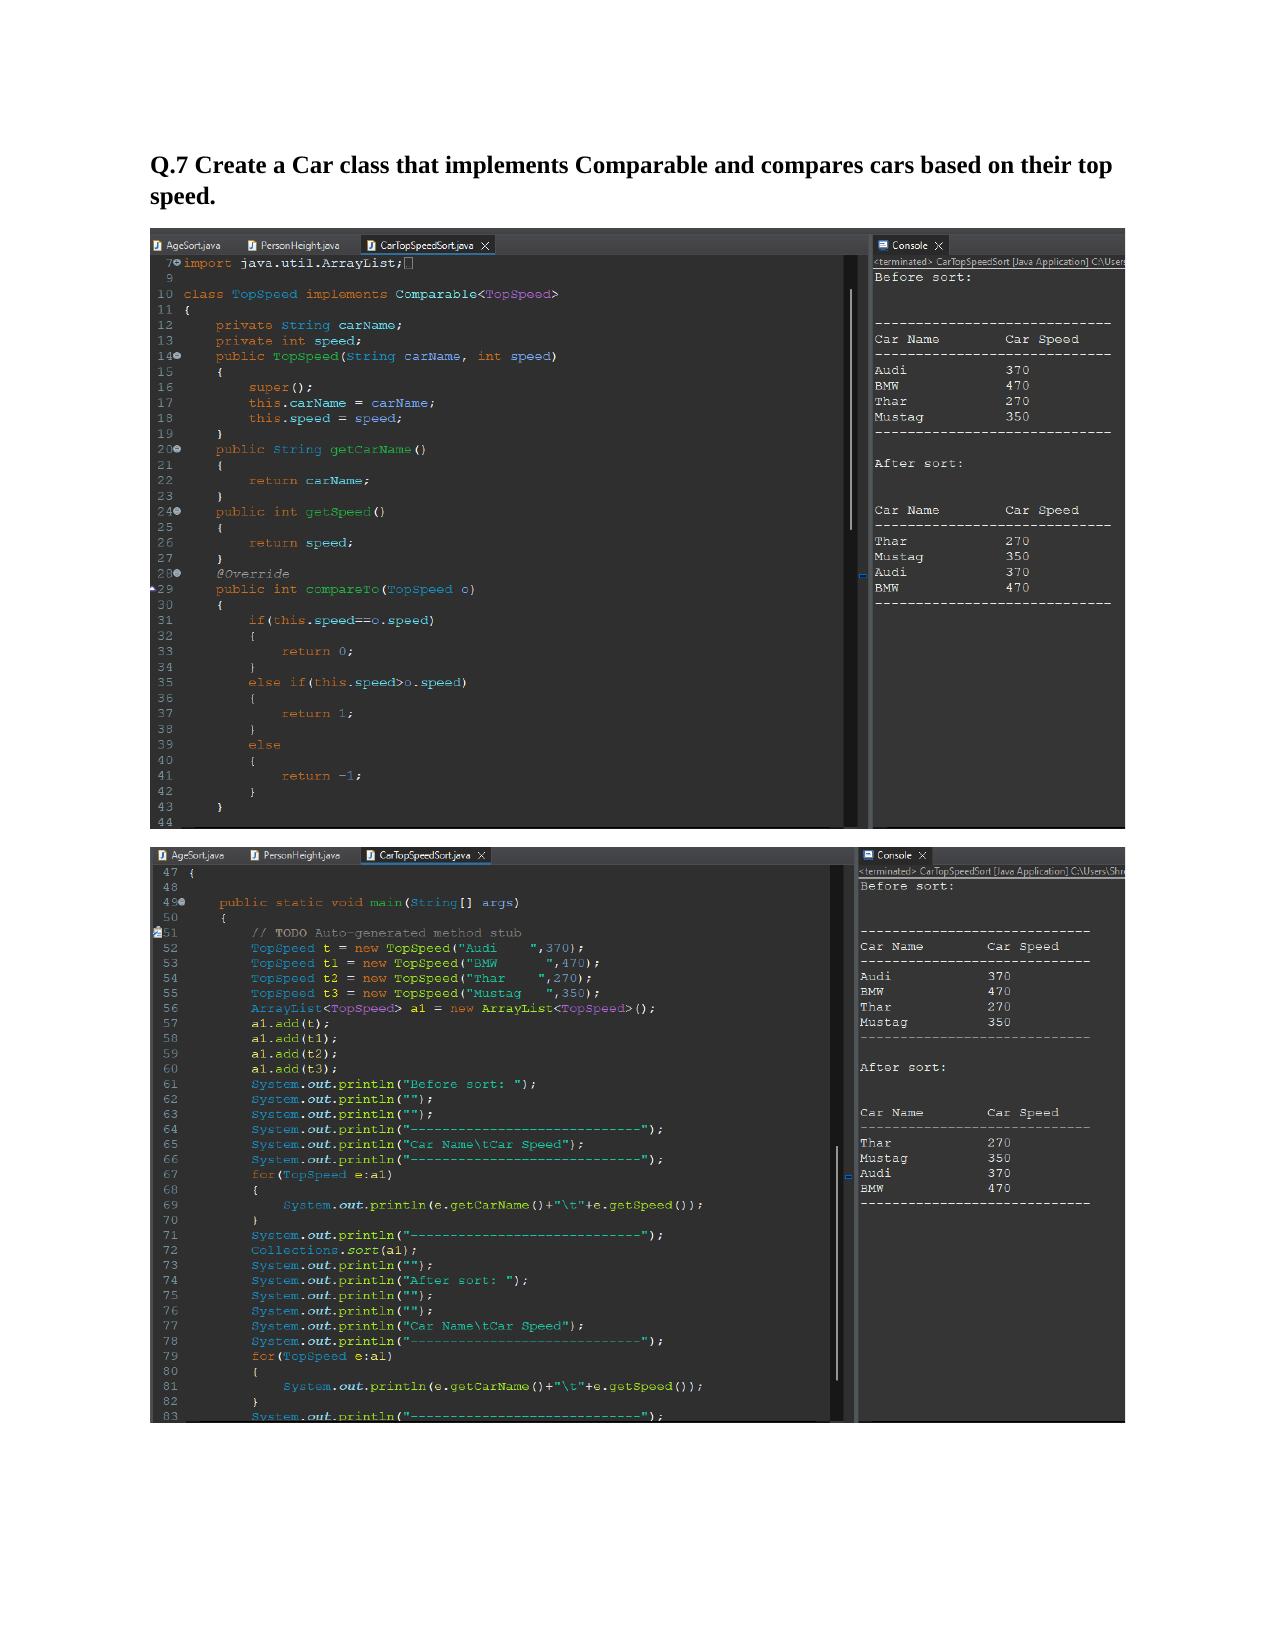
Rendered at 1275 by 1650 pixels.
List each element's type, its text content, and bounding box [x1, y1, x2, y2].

picture [150, 847, 1125, 1423]
picture [150, 228, 1125, 829]
text Q.7 Create a Car class that implements Comparable and compares cars based on their top speed. [150, 150, 1125, 210]
